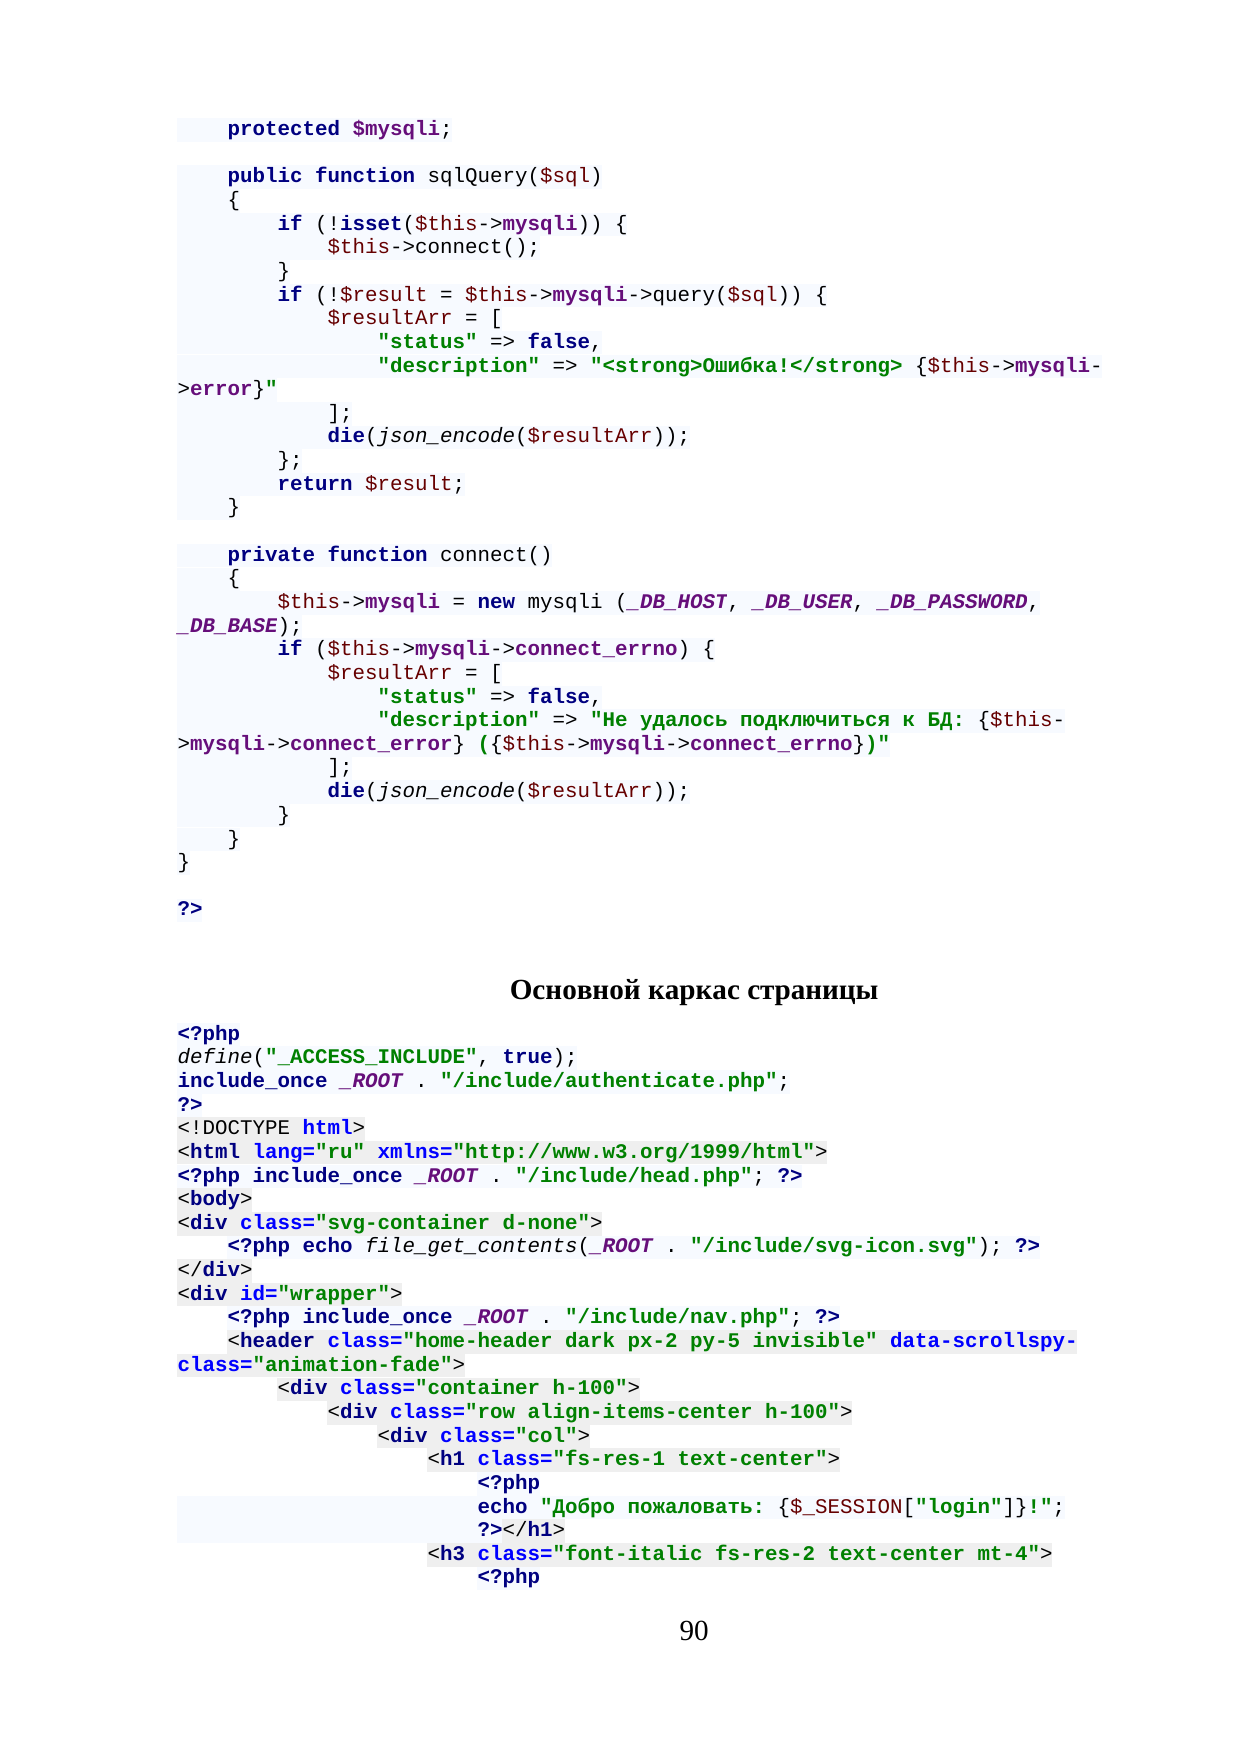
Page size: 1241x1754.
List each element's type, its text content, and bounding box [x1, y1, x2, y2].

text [177, 1023, 1152, 1590]
text Основной каркас страницы [177, 972, 1152, 1006]
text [177, 118, 1152, 922]
